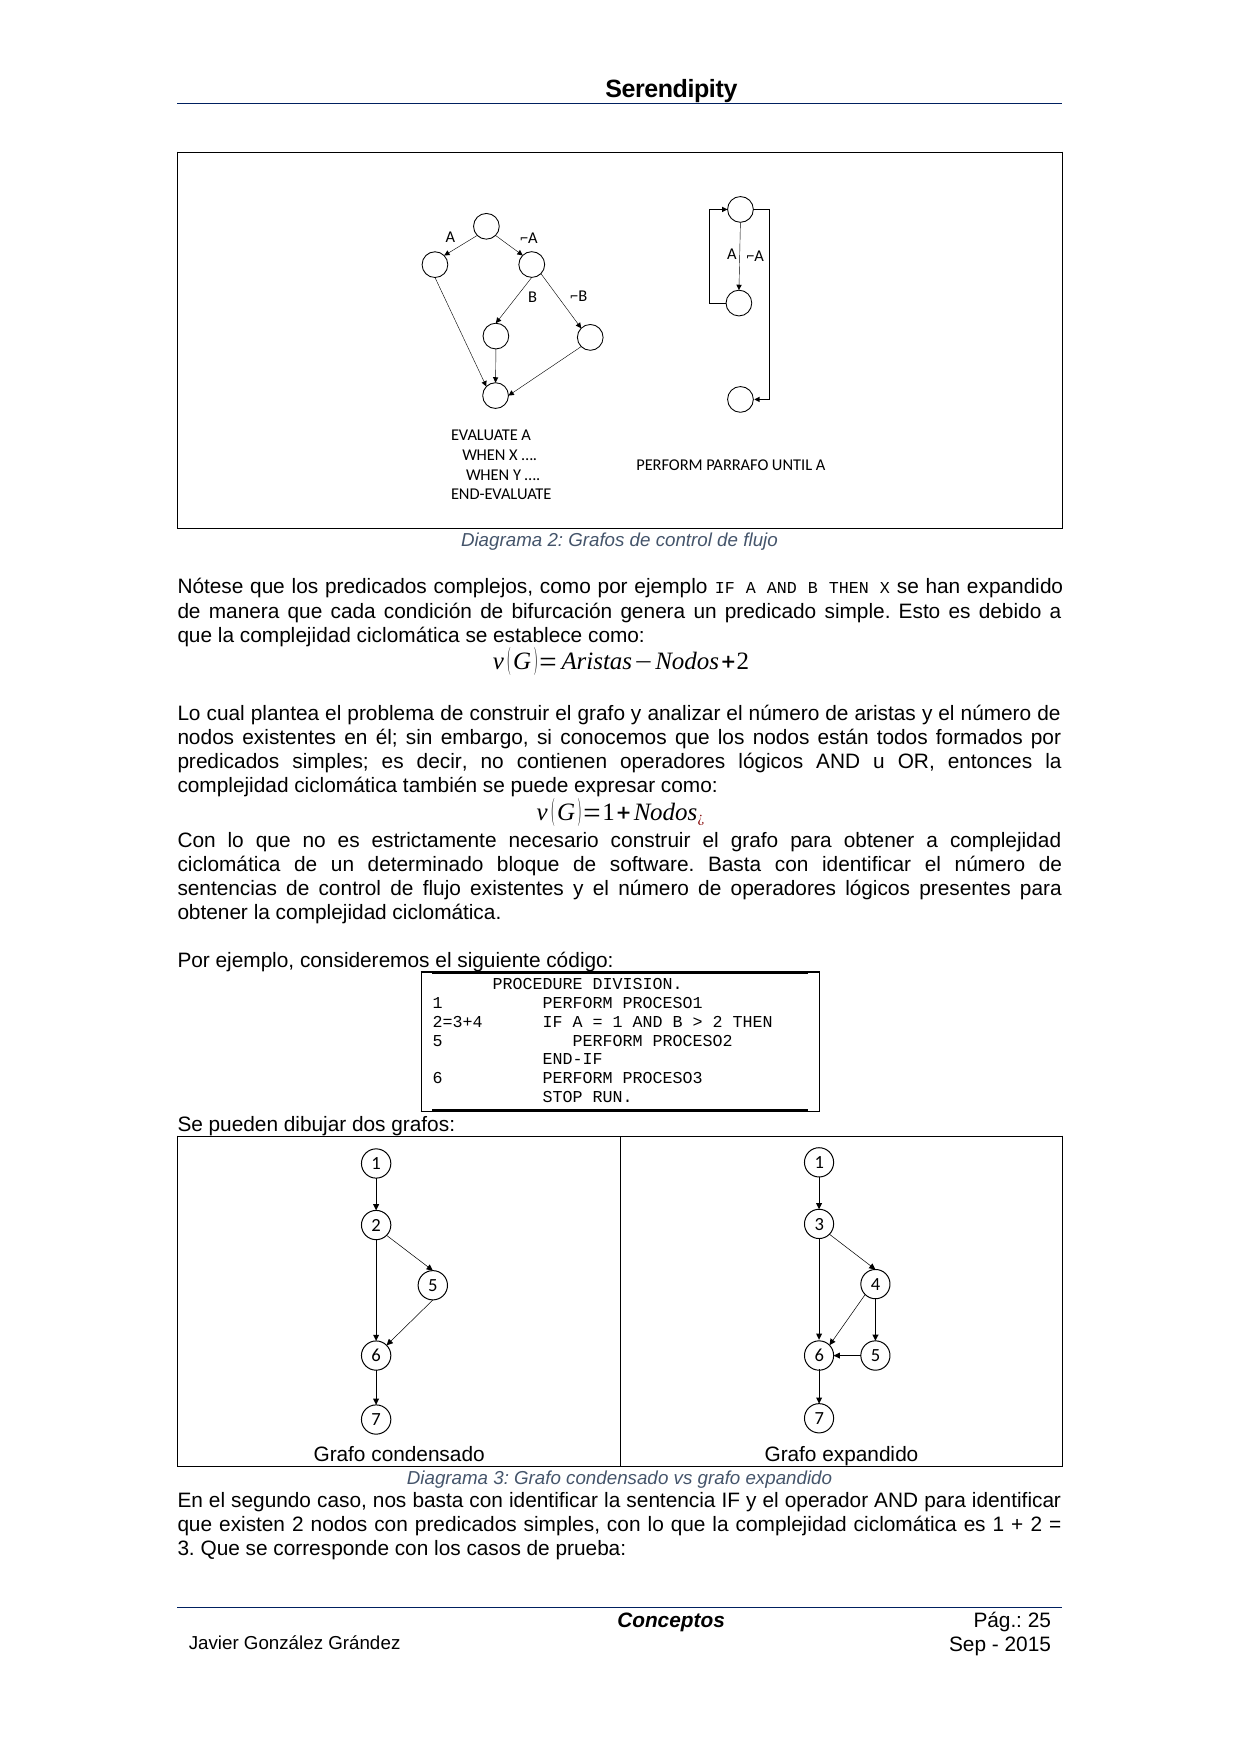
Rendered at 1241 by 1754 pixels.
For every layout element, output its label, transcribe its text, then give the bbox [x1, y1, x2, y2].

text Con lo que no es estrictamente necesario construir el grafo para obtener a complejidad ciclomática de un determinado bloque de software. Basta con identificar el número de sentencias de control de flujo existentes y el número de operadores lógicos presentes para obtener la complejidad ciclomática. [177, 828, 1063, 923]
text Diagrama : Grafo condensado vs grafo expandido [177, 1467, 1063, 1488]
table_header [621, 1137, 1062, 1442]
text Diagrama : Grafos de control de flujo [177, 529, 1063, 550]
text En el segundo caso, nos basta con identificar la sentencia IF y el operador AND para identificar que existen 2 nodos con predicados simples, con lo que la complejidad ciclomática es 1 + 2 = 3. Que se corresponde con los casos de prueba: [177, 1488, 1063, 1560]
text Por ejemplo, consideremos el siguiente código: [177, 947, 1063, 971]
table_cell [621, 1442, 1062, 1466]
text Se pueden dibujar dos grafos: [177, 1112, 1063, 1136]
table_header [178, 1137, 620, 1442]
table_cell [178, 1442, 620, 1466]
text Nótese que los predicados complejos, como por ejemplo IF A AND B THEN X se han expandido de manera que cada condición de bifurcación genera un predicado simple. Esto es debido a que la complejidad ciclomática se establece como: [177, 574, 1063, 647]
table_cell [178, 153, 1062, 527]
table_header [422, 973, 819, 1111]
text Lo cual plantea el problema de construir el grafo y analizar el número de aristas y el número de nodos existentes en él; sin embargo, si conocemos que los nodos están todos formados por predicados simples; es decir, no contienen operadores lógicos AND u OR, entonces la complejidad ciclomática también se puede expresar como: [177, 701, 1063, 797]
